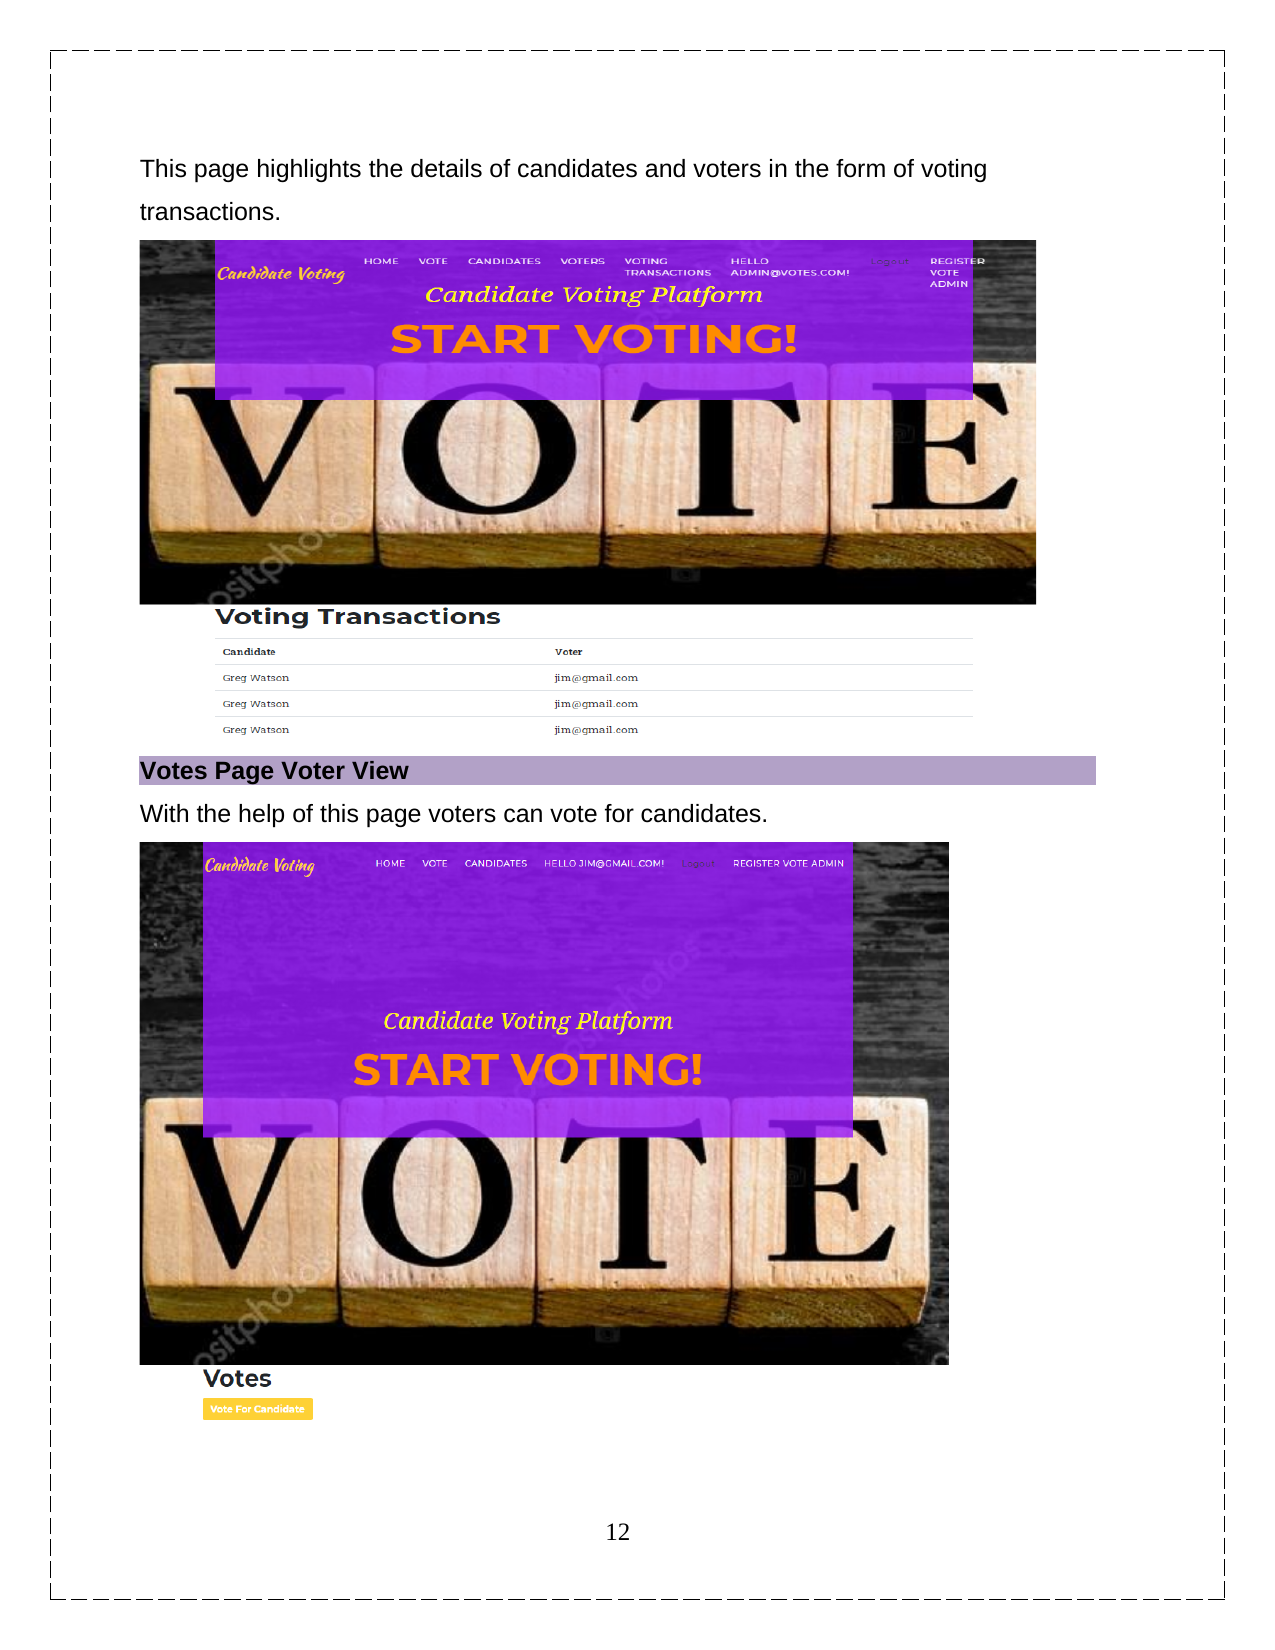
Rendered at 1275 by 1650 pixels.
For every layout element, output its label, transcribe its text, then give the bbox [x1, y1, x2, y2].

picture [139, 842, 949, 1434]
text This page highlights the details of candidates and voters in the form of voting transactions. [139, 154, 1096, 226]
text Votes Page Voter View [139, 756, 1096, 785]
text With the help of this page voters can vote for candidates. [139, 799, 1096, 828]
picture [139, 240, 1037, 742]
